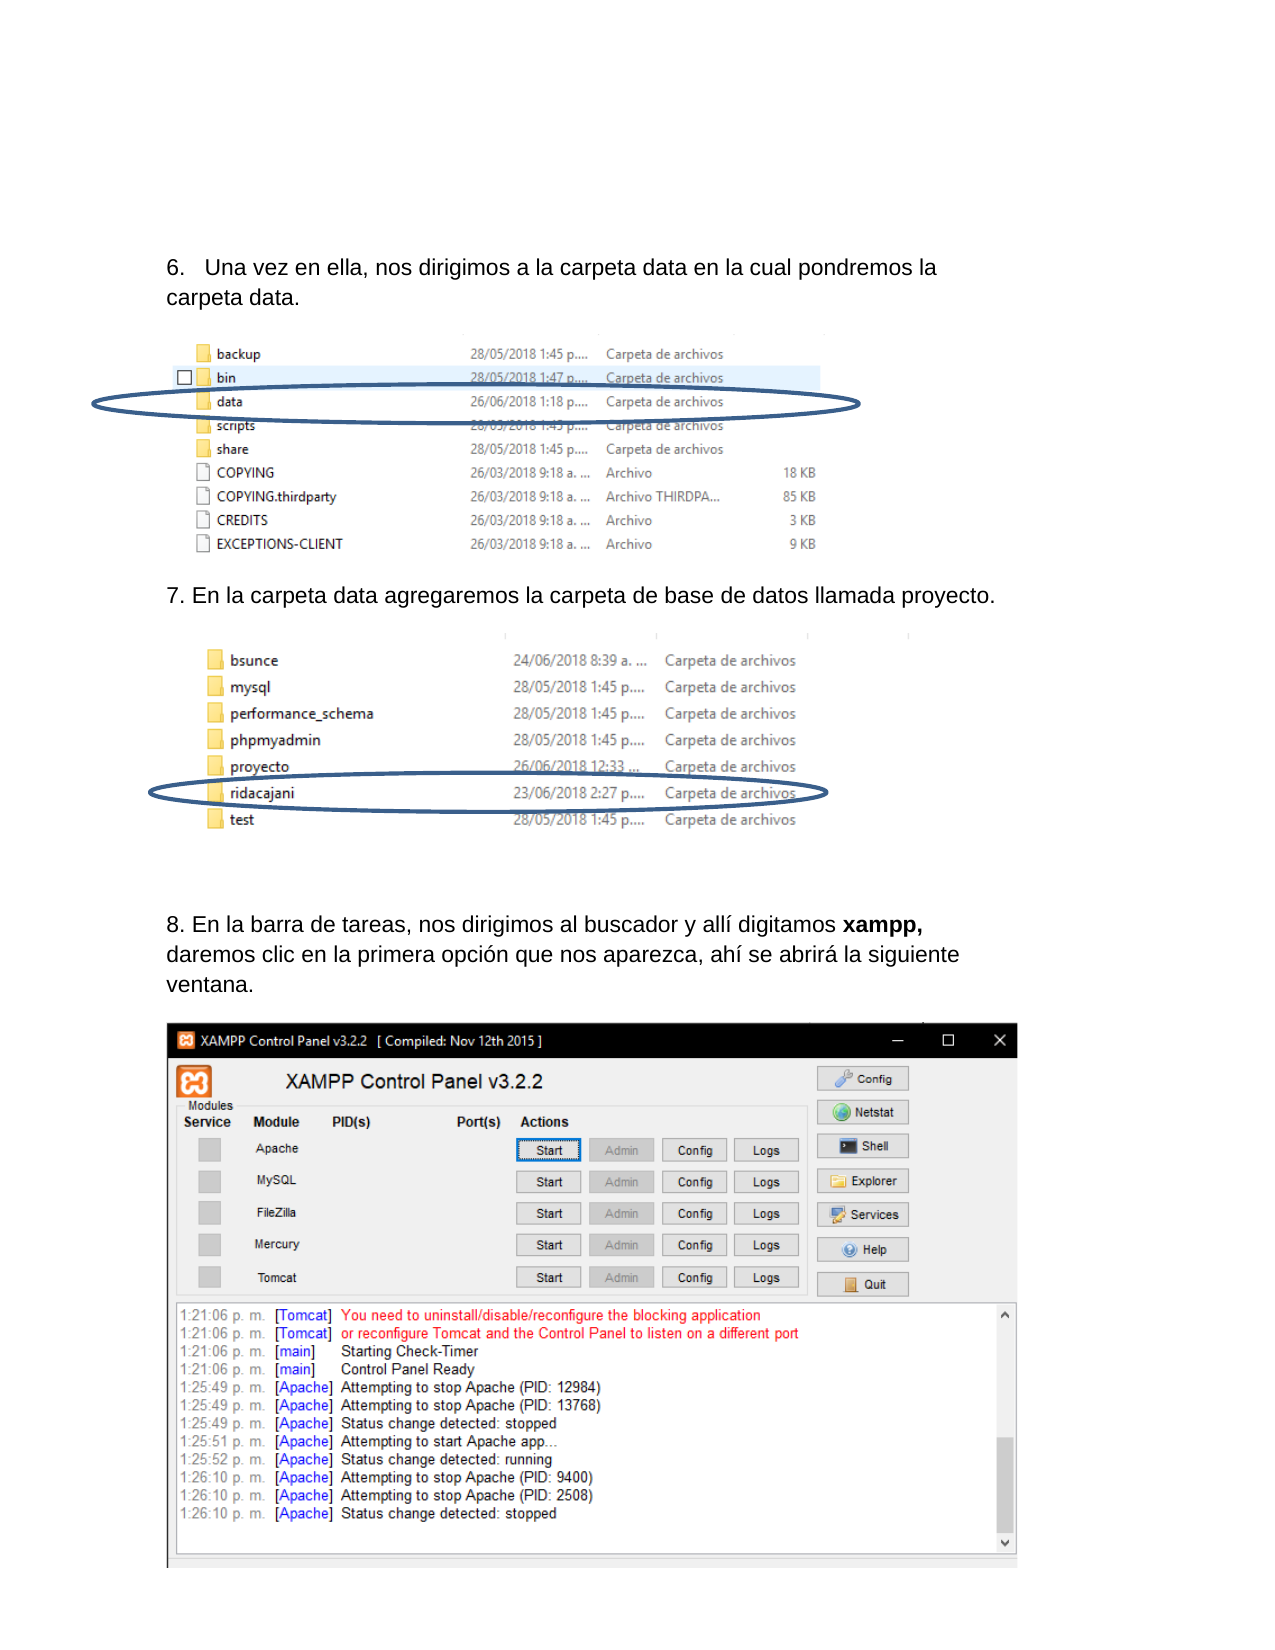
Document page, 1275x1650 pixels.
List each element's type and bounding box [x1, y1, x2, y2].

picture [166, 334, 1020, 558]
picture [166, 387, 854, 421]
picture [166, 775, 822, 809]
picture [166, 1022, 1018, 1568]
picture [166, 633, 1020, 835]
